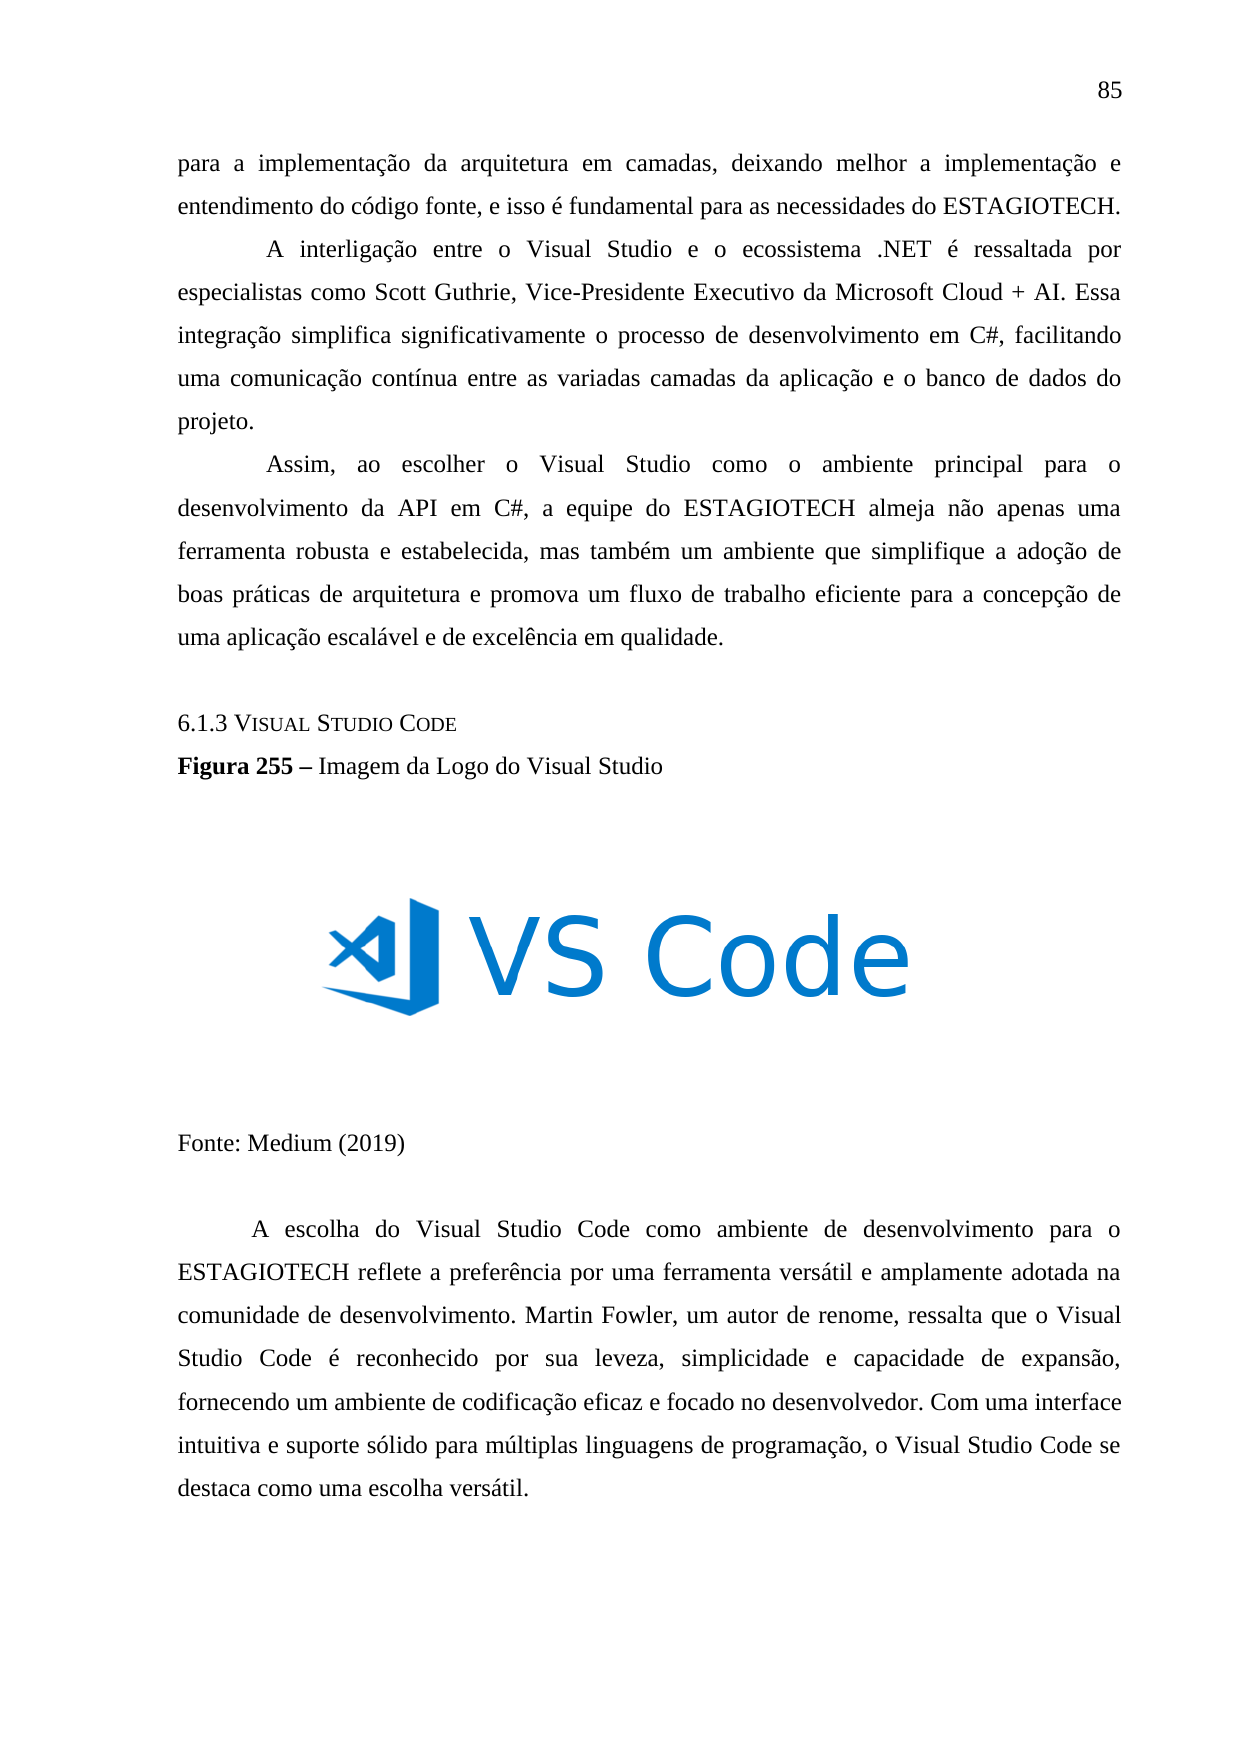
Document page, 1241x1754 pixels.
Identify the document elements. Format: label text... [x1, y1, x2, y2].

text Fonte: Medium (2019) [177, 1128, 1122, 1157]
text A escolha do Visual Studio Code como ambiente de desenvolvimento para o ESTAGIOTECH reflete a preferência por uma ferramenta versátil e amplamente adotada na comunidade de desenvolvimento. Martin Fowler, um autor de renome, ressalta que o Visual Studio Code é reconhecido por sua leveza, simplicidade e capacidade de expansão, fornecendo um ambiente de codificação eficaz e focado no desenvolvedor. Com uma interface intuitiva e suporte sólido para múltiplas linguagens de programação, o Visual Studio Code se destaca como uma escolha versátil. [177, 1214, 1122, 1502]
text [177, 148, 1122, 219]
text Assim, ao escolher o Visual Studio como o ambiente principal para o desenvolvimento da API em C#, a equipe do ESTAGIOTECH almeja não apenas uma ferramenta robusta e estabelecida, mas também um ambiente que simplifique a adoção de boas práticas de arquitetura e promova um fluxo de trabalho eficiente para a concepção de uma aplicação escalável e de excelência em qualidade. [177, 449, 1122, 651]
subtitle 6.1.3 Visual Studio Code [177, 708, 1122, 737]
text A interligação entre o Visual Studio e o ecossistema .NET é ressaltada por especialistas como Scott Guthrie, Vice-Presidente Executivo da Microsoft Cloud + AI. Essa integração simplifica significativamente o processo de desenvolvimento em C#, facilitando uma comunicação contínua entre as variadas camadas da aplicação e o banco de dados do projeto. [177, 234, 1122, 435]
text Figura 25 – Imagem da Logo do Visual Studio [177, 751, 1122, 780]
picture [265, 780, 971, 1114]
